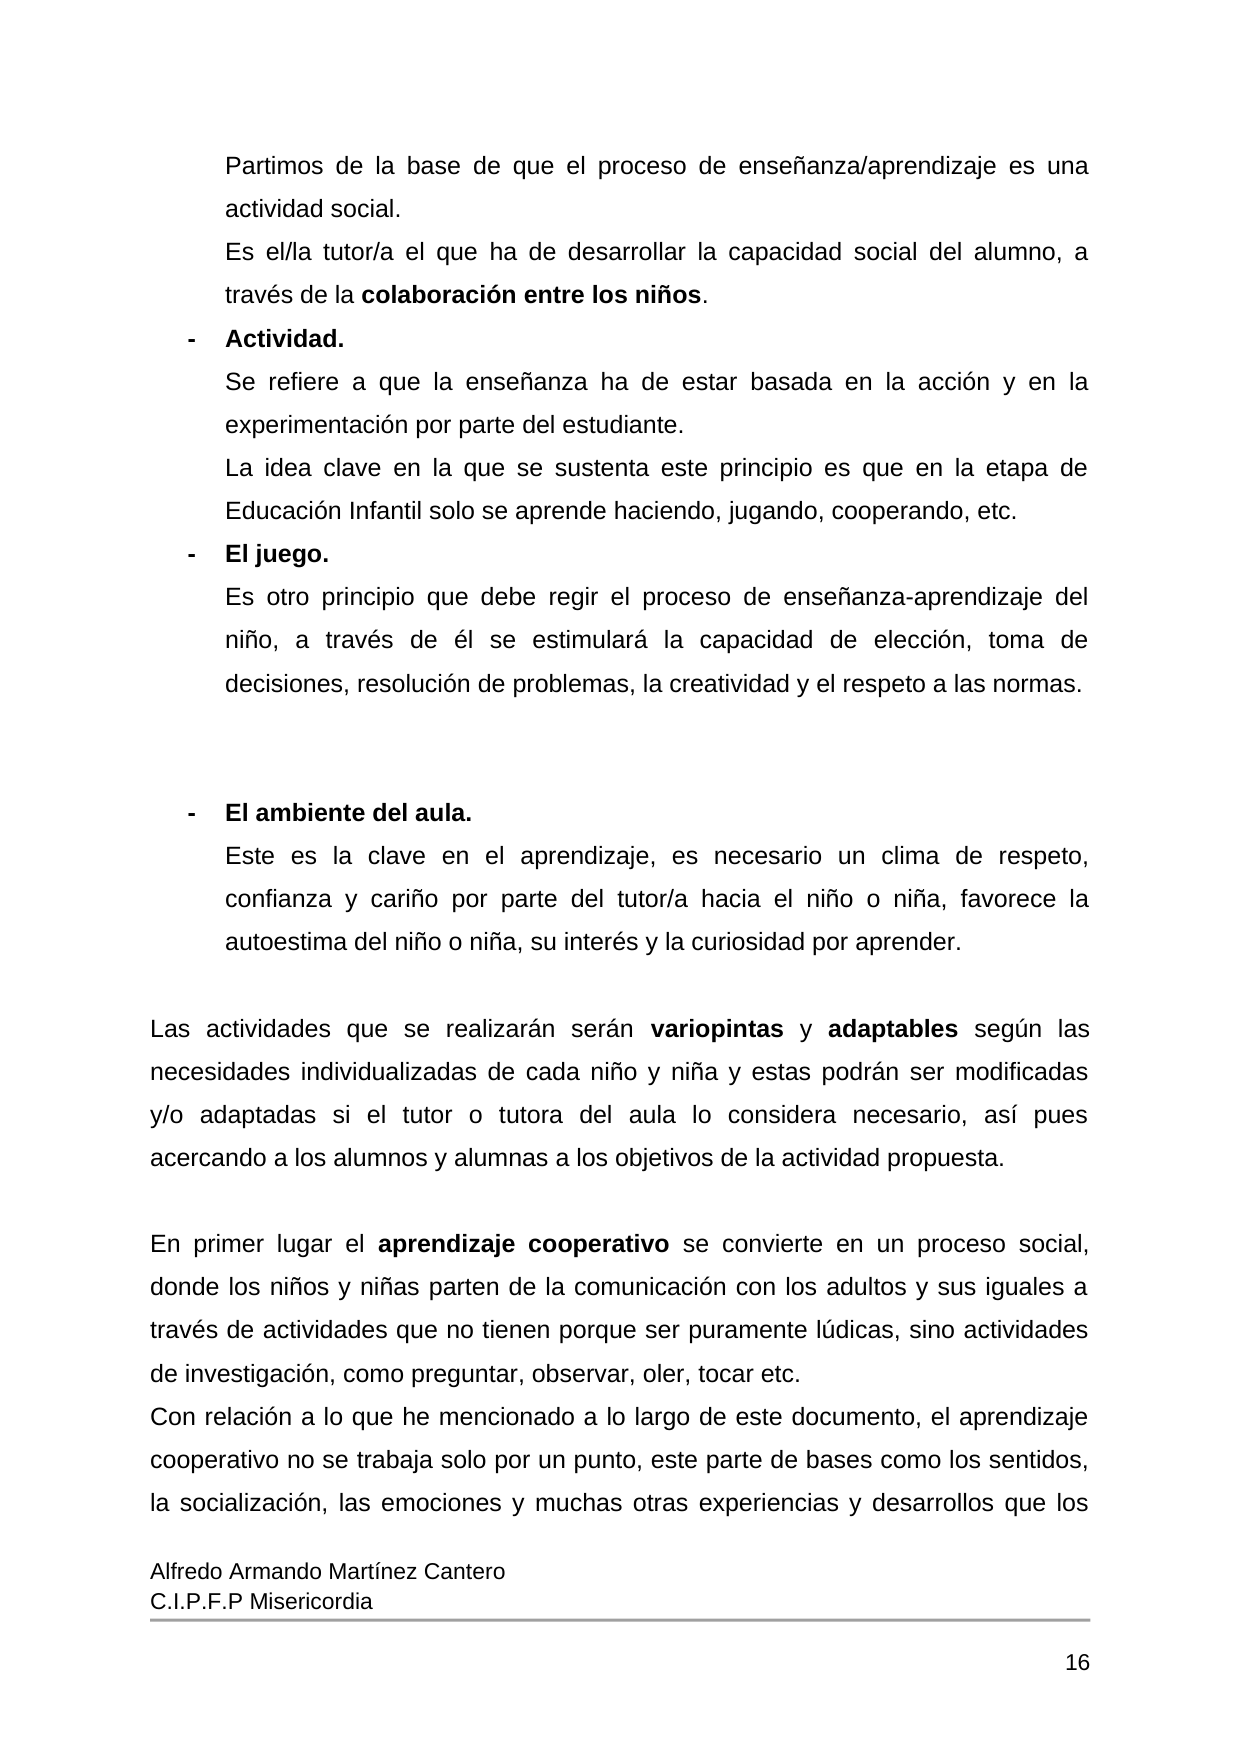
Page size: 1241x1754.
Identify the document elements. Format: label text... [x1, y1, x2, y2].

text En primer lugar el aprendizaje cooperativo se convierte en un proceso social, donde los niños y niñas parten de la comunicación con los adultos y sus iguales a través de actividades que no tienen porque ser puramente lúdicas, sino actividades de investigación, como preguntar, observar, oler, tocar etc. [150, 1229, 1090, 1387]
text Este es la clave en el aprendizaje, es necesario un clima de respeto, confianza y cariño por parte del tutor/a hacia el niño o niña, favorece la autoestima del niño o niña, su interés y la curiosidad por aprender. [225, 841, 1090, 956]
text Las actividades que se realizarán serán variopintas y adaptables según las necesidades individualizadas de cada niño y niña y estas podrán ser modificadas y/o adaptadas si el tutor o tutora del aula lo considera necesario, así pues acercando a los alumnos y alumnas a los objetivos de la actividad propuesta. [150, 1014, 1090, 1172]
text Es el/la tutor/a el que ha de desarrollar la capacidad social del alumno, a través de la colaboración entre los niños. [225, 237, 1090, 309]
text Se refiere a que la enseñanza ha de estar basada en la acción y en la experimentación por parte del estudiante. [225, 367, 1090, 439]
list Actividad. [187, 324, 1090, 352]
text Es otro principio que debe regir el proceso de enseñanza-aprendizaje del niño, a través de él se estimulará la capacidad de elección, toma de decisiones, resolución de problemas, la creatividad y el respeto a las normas. [225, 582, 1090, 697]
text La idea clave en la que se sustenta este principio es que en la etapa de Educación Infantil solo se aprende haciendo, jugando, cooperando, etc. [225, 453, 1090, 525]
text Partimos de la base de que el proceso de enseñanza/aprendizaje es una actividad social. [225, 151, 1090, 223]
list El ambiente del aula. [187, 798, 1090, 827]
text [150, 1402, 1090, 1517]
list El juego. [187, 539, 1090, 568]
